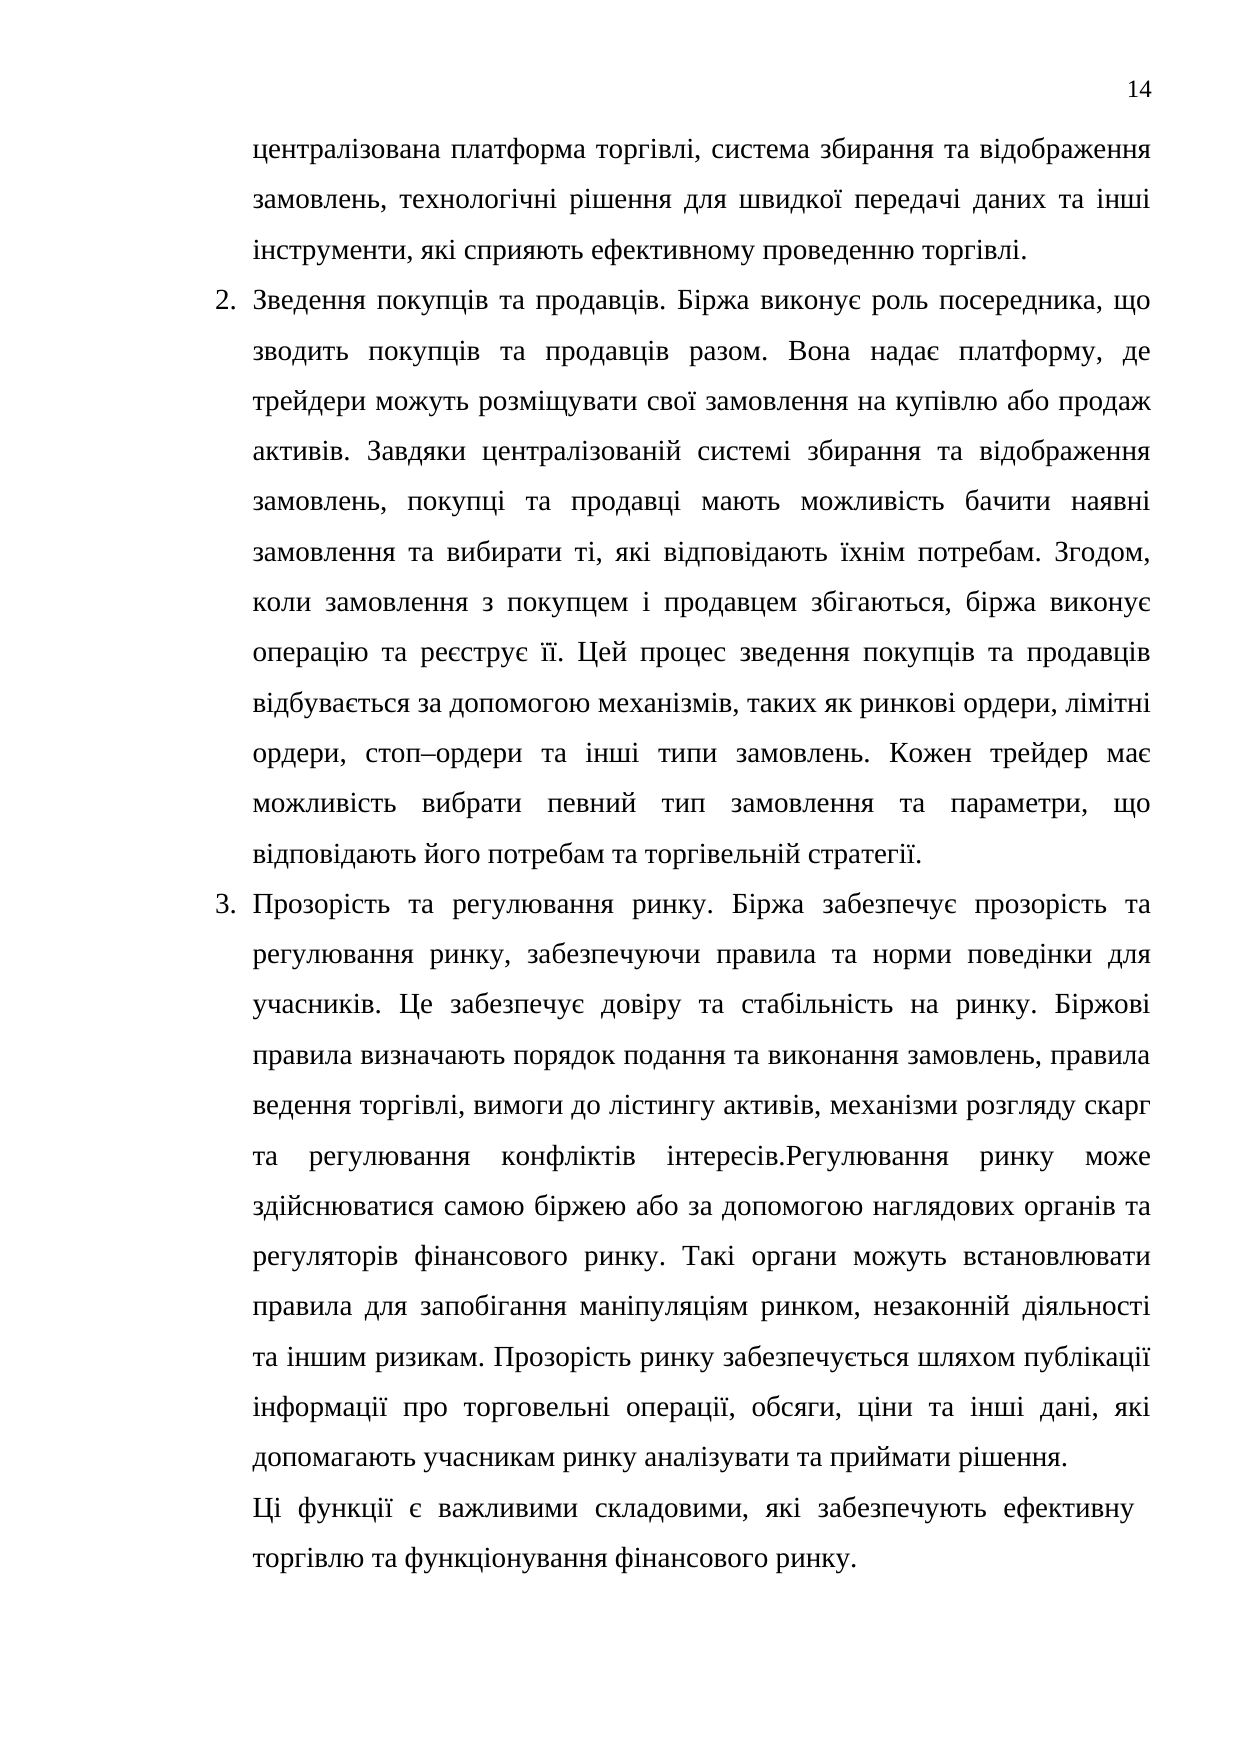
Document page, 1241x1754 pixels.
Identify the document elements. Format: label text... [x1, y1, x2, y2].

text Ці функції є важливими складовими, які забезпечують ефективну торгівлю та функціонування фінансового ринку. [177, 1490, 1152, 1574]
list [215, 131, 1152, 266]
list Зведення покупців та продавців. Біржа виконує роль посередника, що зводить покупців та продавців разом. Вона надає платформу, де трейдери можуть розміщувати свої замовлення на купівлю або продаж активів. Завдяки централізованій системі збирання та відображення замовлень, покупці та продавці мають можливість бачити наявні замовлення та вибирати ті, які відповідають їхнім потребам. Згодом, коли замовлення з покупцем і продавцем збігаються, біржа виконує операцію та реєструє її. Цей процес зведення покупців та продавців відбувається за допомогою механізмів, таких як ринкові ордери, лімітні ордери, стоп–ордери та інші типи замовлень. Кожен трейдер має можливість вибрати певний тип замовлення та параметри, що відповідають його потребам та торгівельній стратегії. [215, 282, 1152, 869]
list Прозорість та регулювання ринку. Біржа забезпечує прозорість та регулювання ринку, забезпечуючи правила та норми поведінки для учасників. Це забезпечує довіру та стабільність на ринку. Біржові правила визначають порядок подання та виконання замовлень, правила ведення торгівлі, вимоги до лістингу активів, механізми розгляду скарг та регулювання конфліктів інтересів.Регулювання ринку може здійснюватися самою біржею або за допомогою наглядових органів та регуляторів фінансового ринку. Такі органи можуть встановлювати правила для запобігання маніпуляціям ринком, незаконній діяльності та іншим ризикам. Прозорість ринку забезпечується шляхом публікації інформації про торговельні операції, обсяги, ціни та інші дані, які допомагають учасникам ринку аналізувати та приймати рішення. [215, 886, 1152, 1473]
